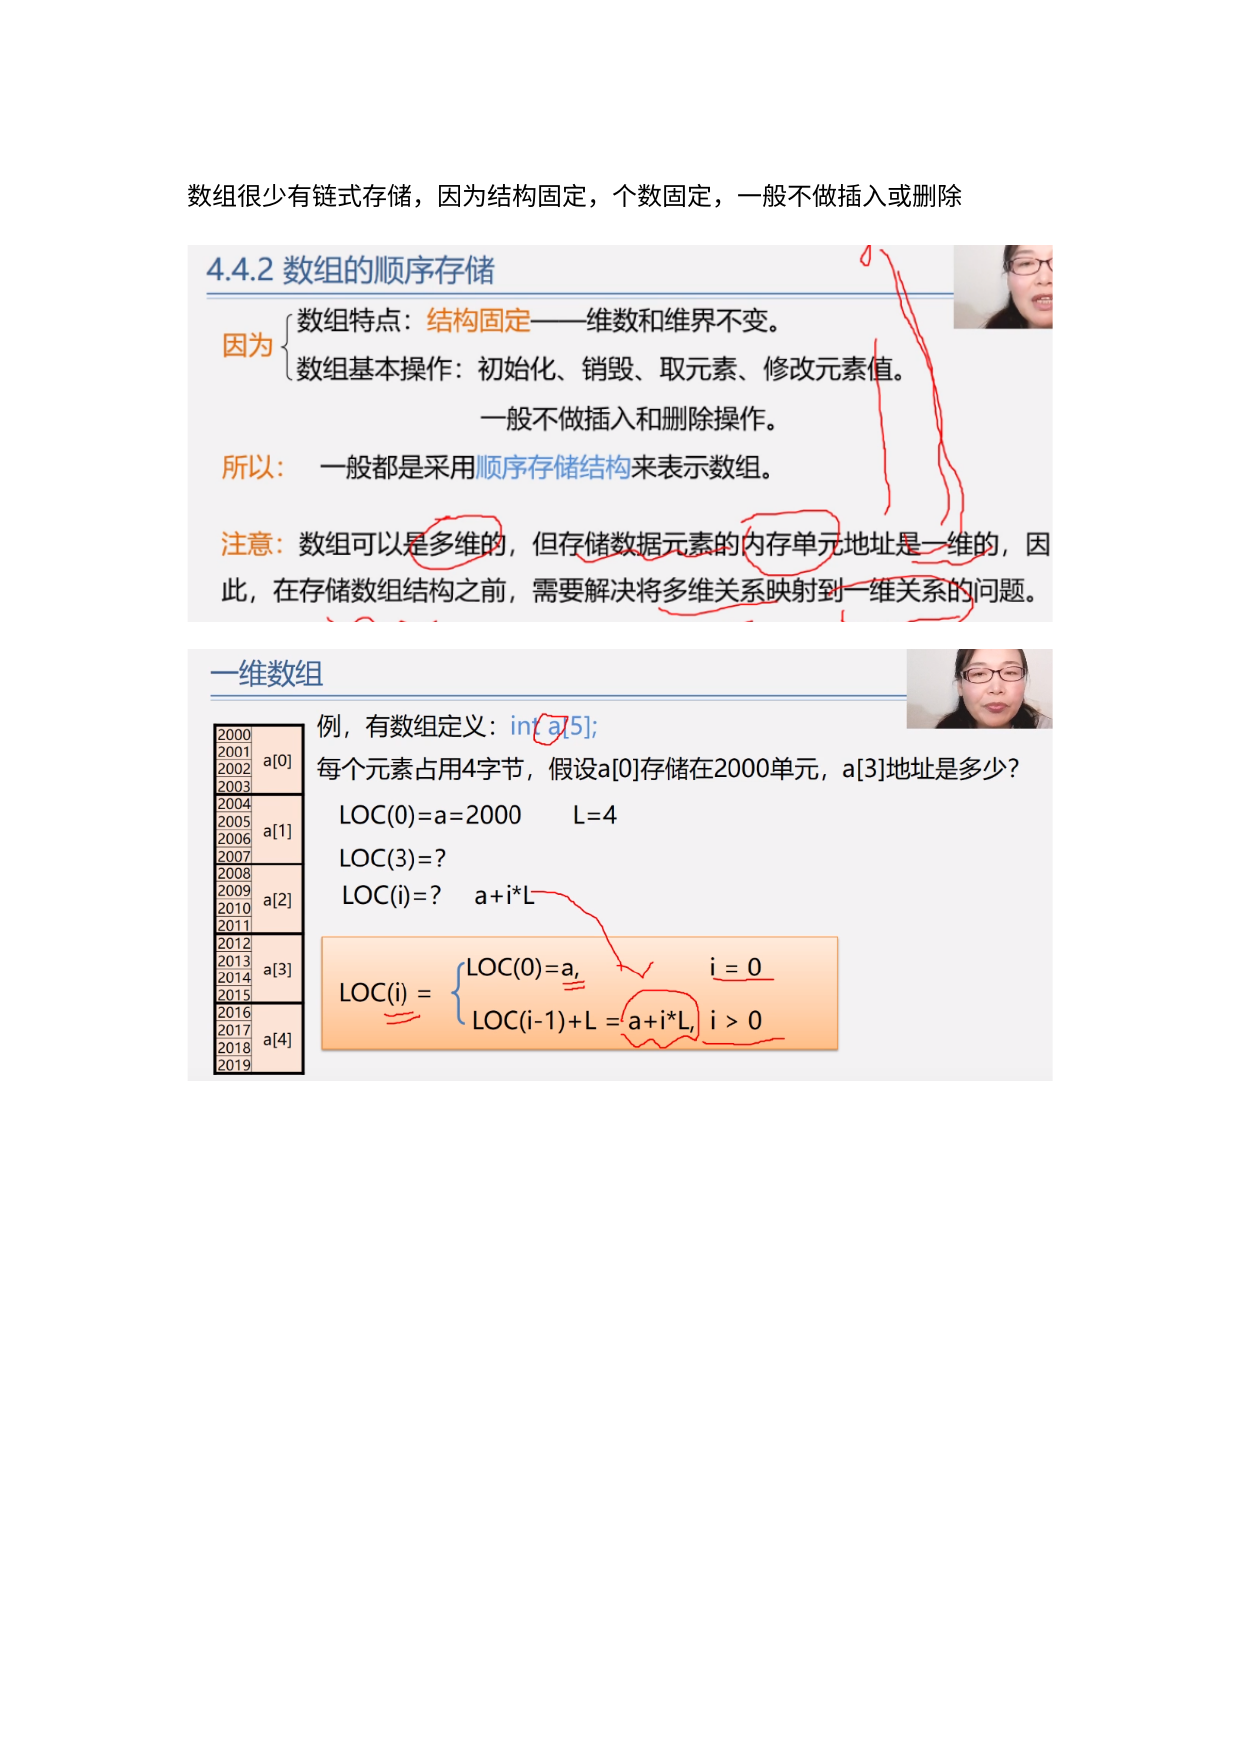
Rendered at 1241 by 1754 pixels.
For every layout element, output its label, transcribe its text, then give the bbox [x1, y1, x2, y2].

picture [187, 649, 1053, 1081]
text 数组很少有链式存储，因为结构固定，个数固定，一般不做插入或删除 [187, 162, 1053, 227]
picture [187, 245, 1053, 622]
